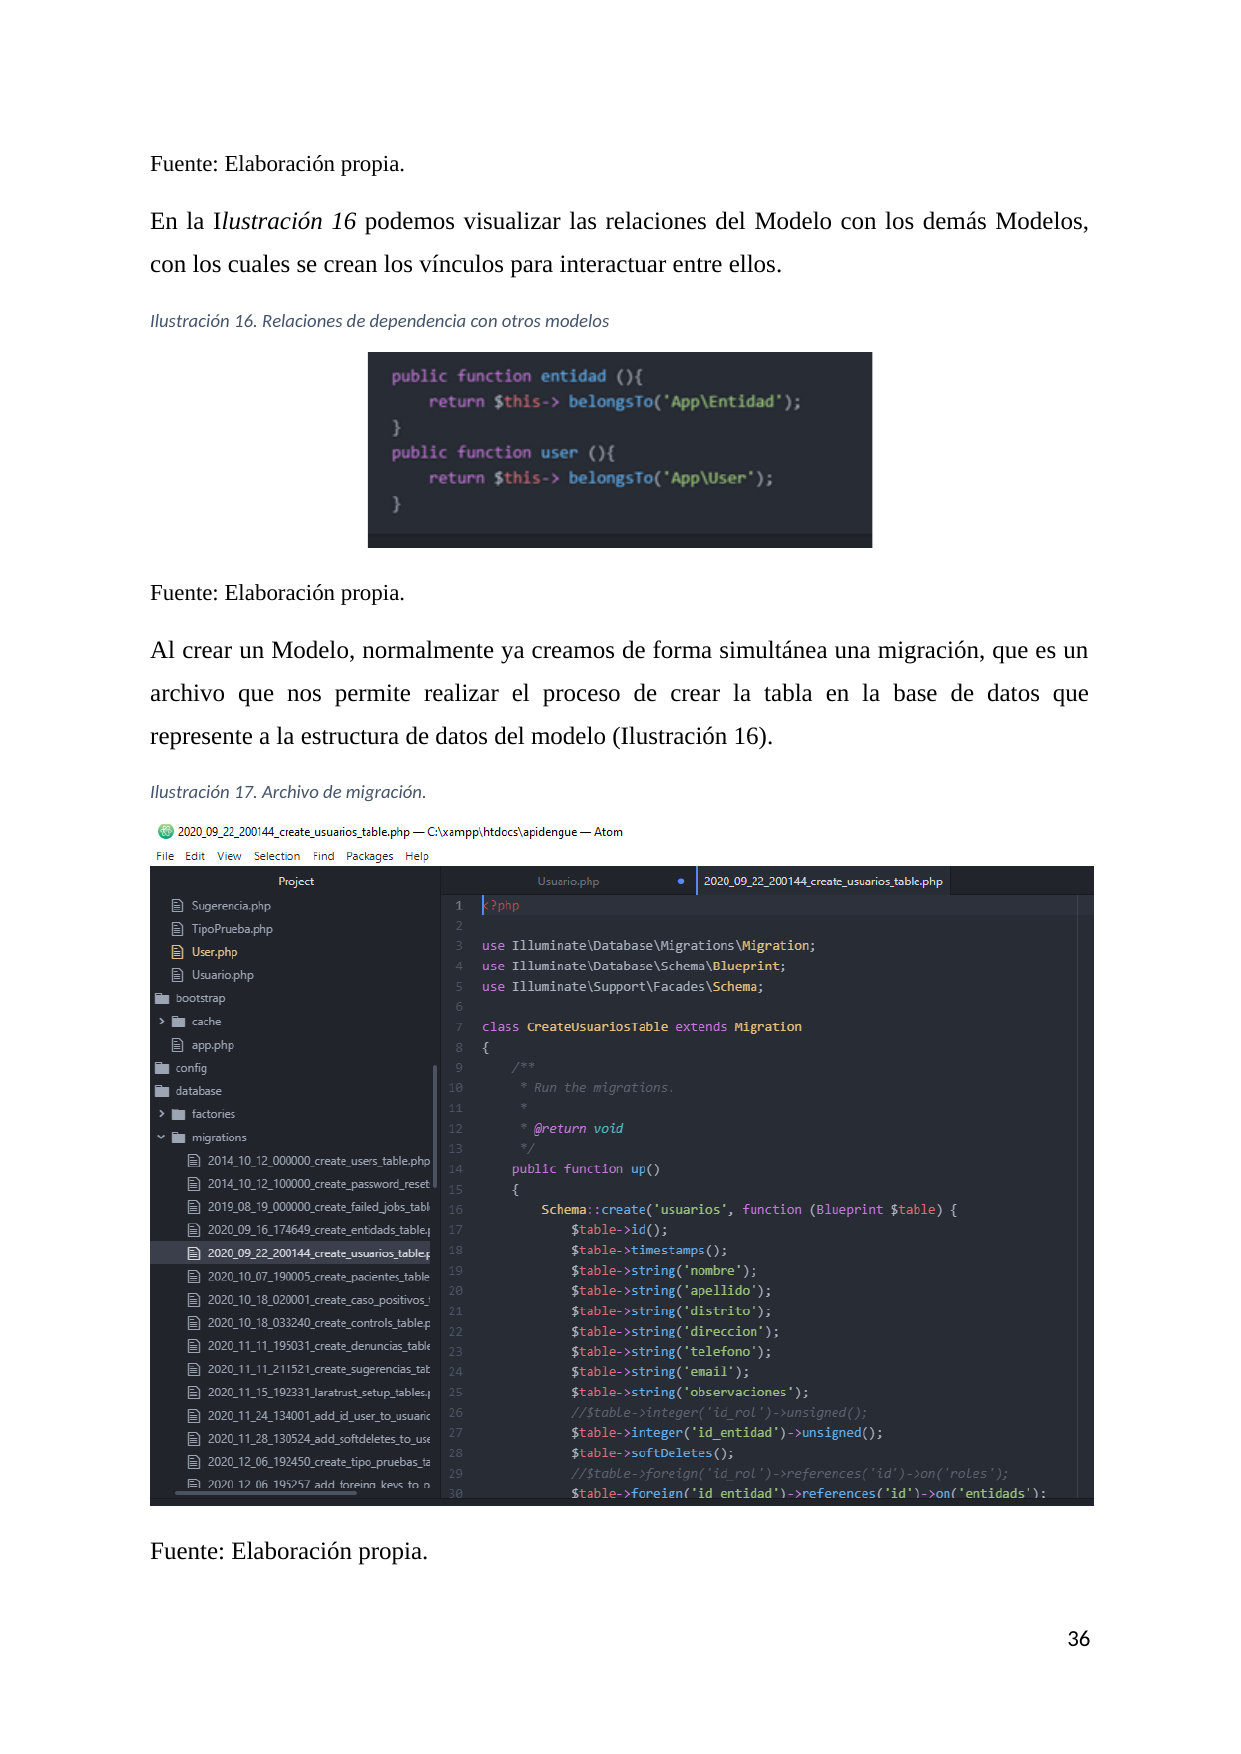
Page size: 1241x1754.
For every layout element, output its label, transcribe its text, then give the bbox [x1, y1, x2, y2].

picture [150, 824, 1094, 1506]
text Fuente: Elaboración propia. [150, 1536, 1090, 1565]
text Al crear un Modelo, normalmente ya creamos de forma simultánea una migración, que es un archivo que nos permite realizar el proceso de crear la tabla en la base de datos que represente a la estructura de datos del modelo (Ilustración 16). [150, 635, 1090, 750]
text Ilustración 17. Archivo de migración. [150, 781, 1090, 804]
text Fuente: Elaboración propia. [150, 578, 1090, 605]
picture [367, 352, 873, 548]
text En la Ilustración 16 podemos visualizar las relaciones del Modelo con los demás Modelos, con los cuales se crean los vínculos para interactuar entre ellos. [150, 206, 1090, 278]
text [150, 150, 1090, 176]
text Ilustración 16. Relaciones de dependencia con otros modelos [150, 309, 1090, 332]
